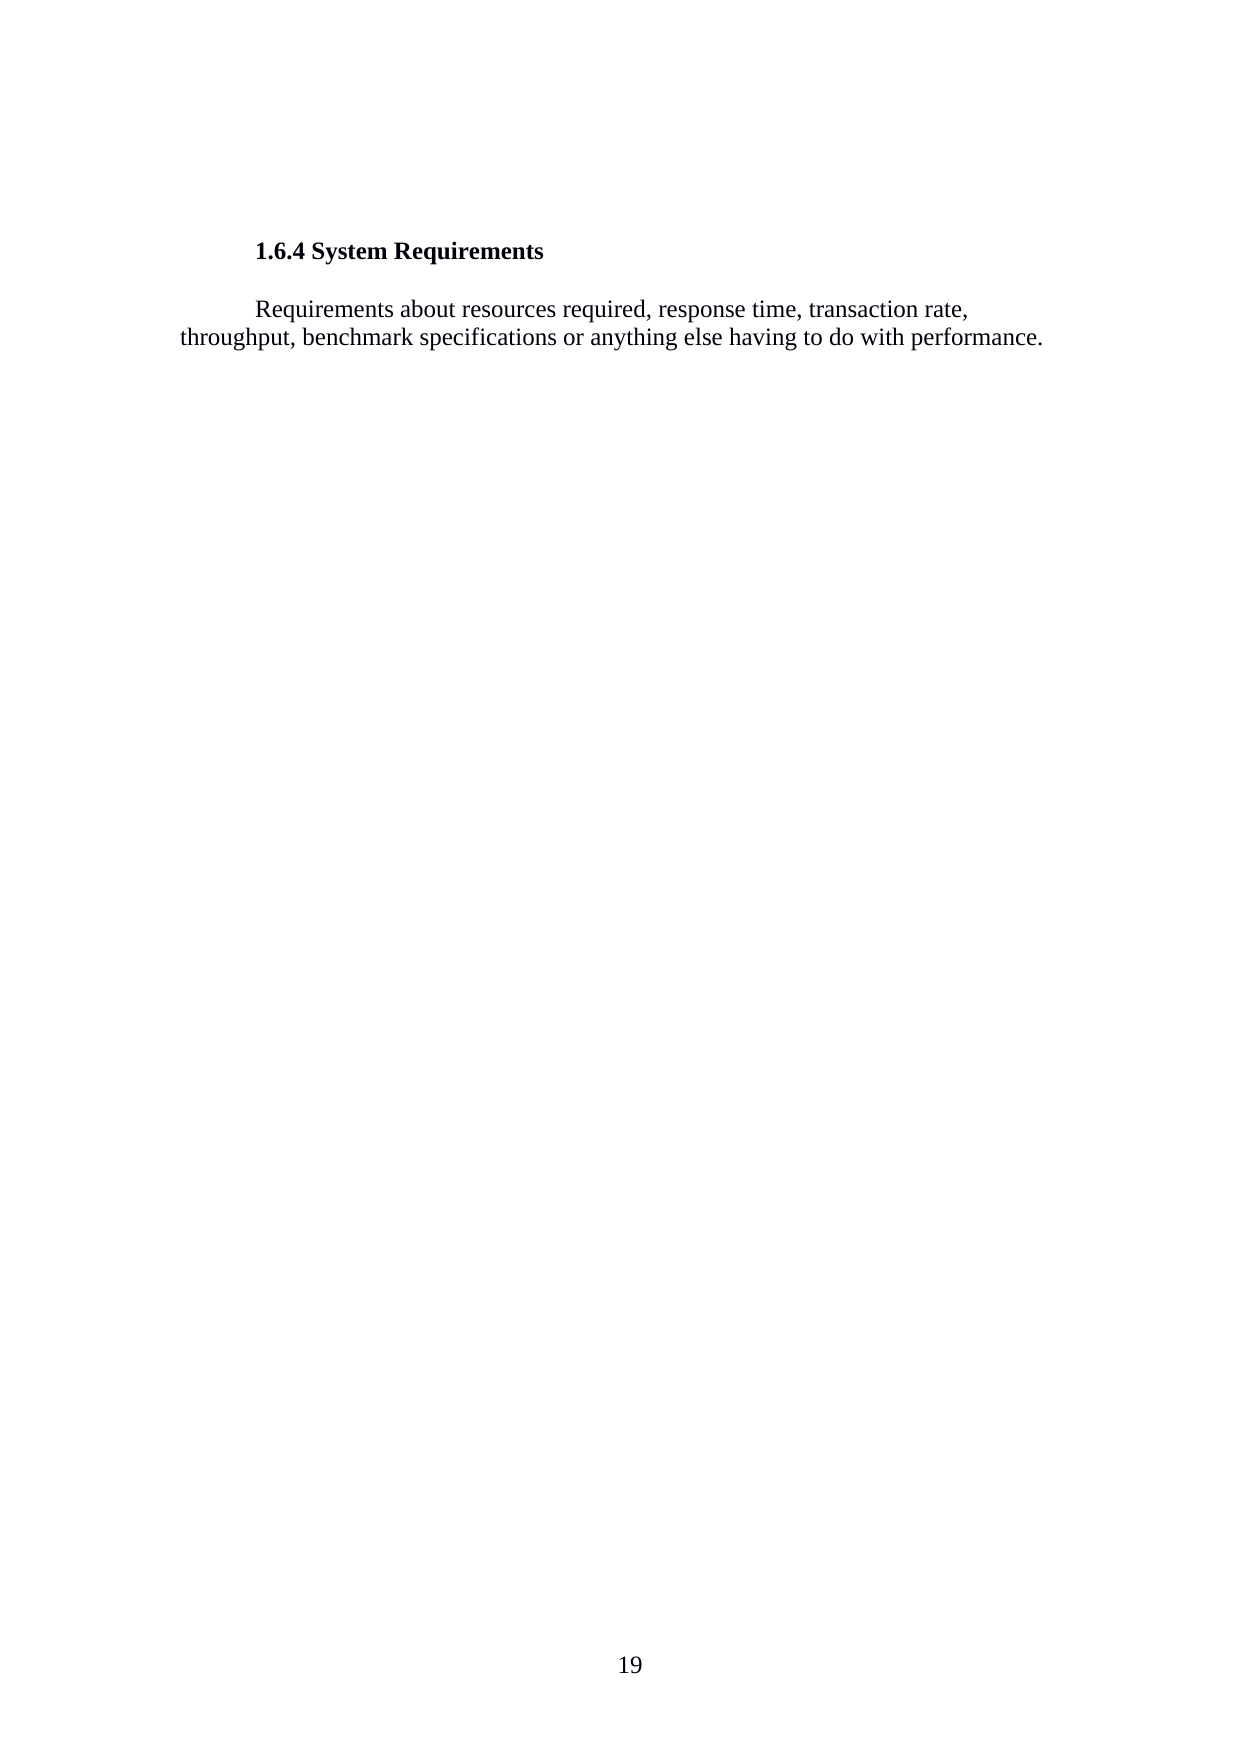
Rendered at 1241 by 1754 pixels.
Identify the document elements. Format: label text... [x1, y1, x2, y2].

text 1.6.4 System Requirements [180, 236, 1060, 265]
text Requirements about resources required, response time, transaction rate, throughput, benchmark specifications or anything else having to do with performance. [180, 294, 1060, 351]
